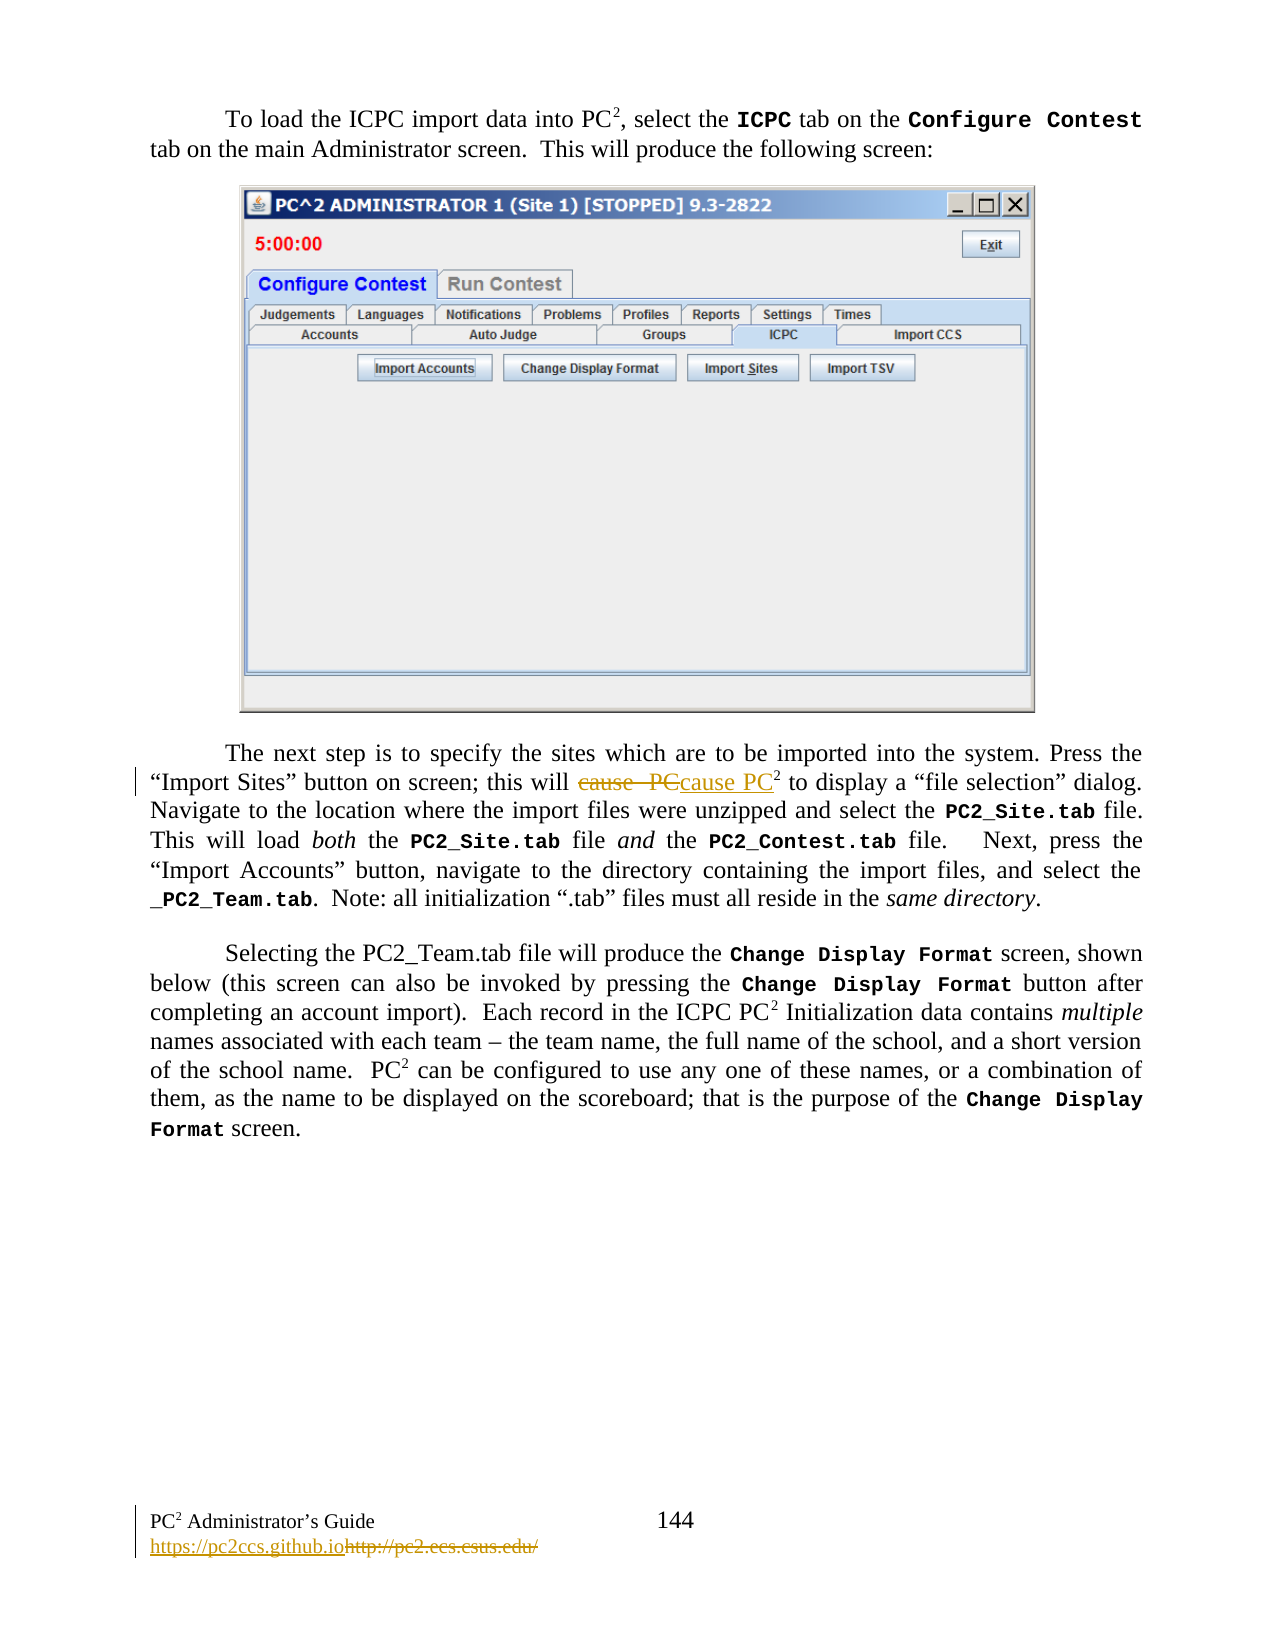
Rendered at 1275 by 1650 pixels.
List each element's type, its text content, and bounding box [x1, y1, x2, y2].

picture [239, 185, 1035, 713]
text To load the ICPC import data into PC2, select the ICPC tab on the Configure Contest tab on the main Administrator screen. This will produce the following screen: [150, 104, 1143, 163]
text Selecting the PC2_Team.tab file will produce the Change Display Format screen, shown below (this screen can also be invoked by pressing the Change Display Format button after completing an account import). Each record in the ICPC PC2 Initialization data contains multiple names associated with each team – the team name, the full name of the school, and a short version of the school name. PC2 can be configured to use any one of these names, or a combination of them, as the name to be displayed on the scoreboard; that is the purpose of the Change Display Format screen. [150, 938, 1143, 1143]
